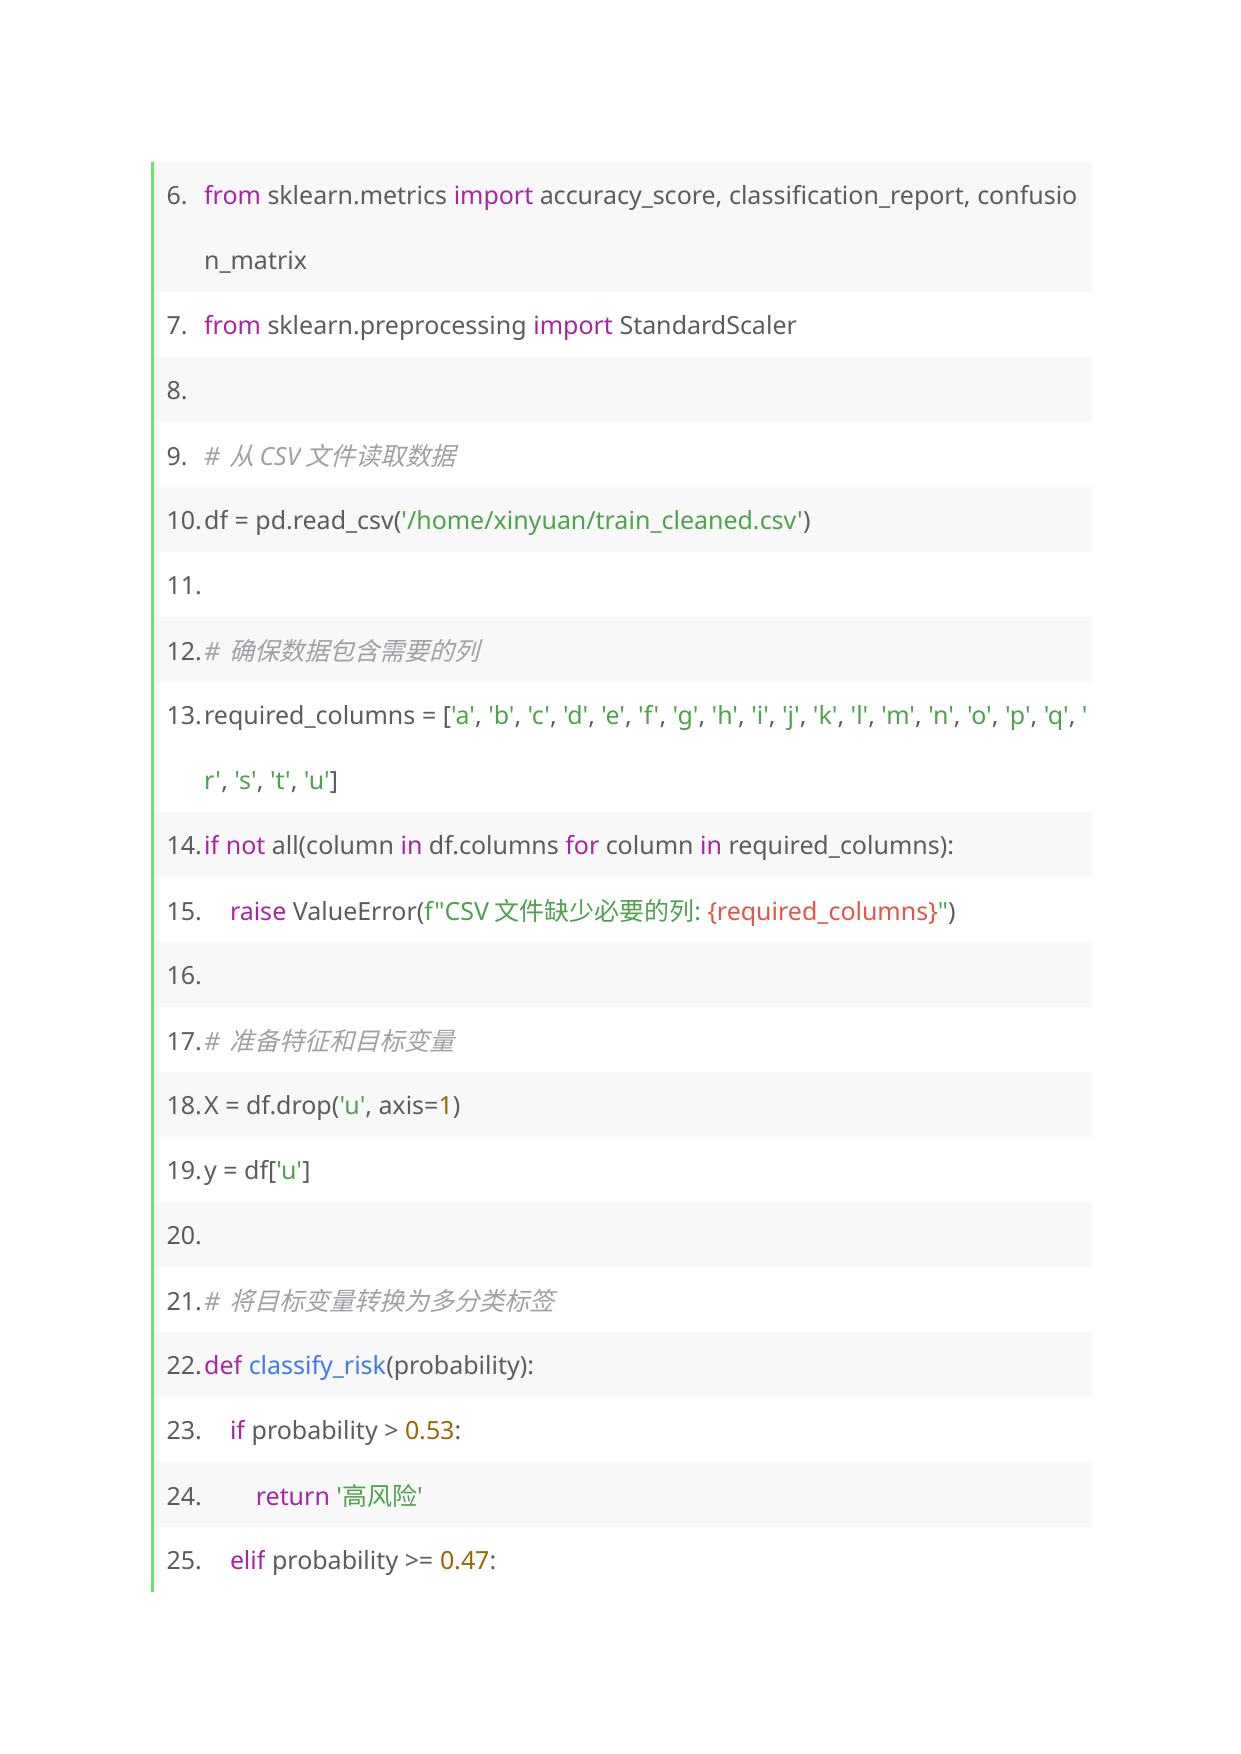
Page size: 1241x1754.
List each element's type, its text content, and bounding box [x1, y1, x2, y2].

list # 从CSV文件读取数据 [154, 422, 1092, 487]
list X = df.drop('u', axis=1) [154, 1072, 1092, 1137]
list y = df['u'] [154, 1137, 1092, 1202]
list # 准备特征和目标变量 [154, 1007, 1092, 1072]
list # 将目标变量转换为多分类标签 [154, 1267, 1092, 1332]
list if probability > 0.53: [154, 1397, 1092, 1462]
list raise ValueError(f"CSV文件缺少必要的列: {required_columns}") [154, 877, 1092, 942]
list # 确保数据包含需要的列 [154, 617, 1092, 682]
list from sklearn.metrics import accuracy_score, classification_report, confusion_matrix [154, 162, 1092, 292]
list required_columns = ['a', 'b', 'c', 'd', 'e', 'f', 'g', 'h', 'i', 'j', 'k', 'l', 'm', 'n', 'o', 'p', 'q', 'r', 's', 't', 'u'] [154, 682, 1092, 812]
list elif probability >= 0.47: [154, 1527, 1092, 1592]
list from sklearn.preprocessing import StandardScaler [154, 292, 1092, 357]
list df = pd.read_csv('/home/xinyuan/train_cleaned.csv') [154, 487, 1092, 552]
list return '高风险' [154, 1462, 1092, 1527]
list if not all(column in df.columns for column in required_columns): [154, 812, 1092, 877]
list def classify_risk(probability): [154, 1332, 1092, 1397]
